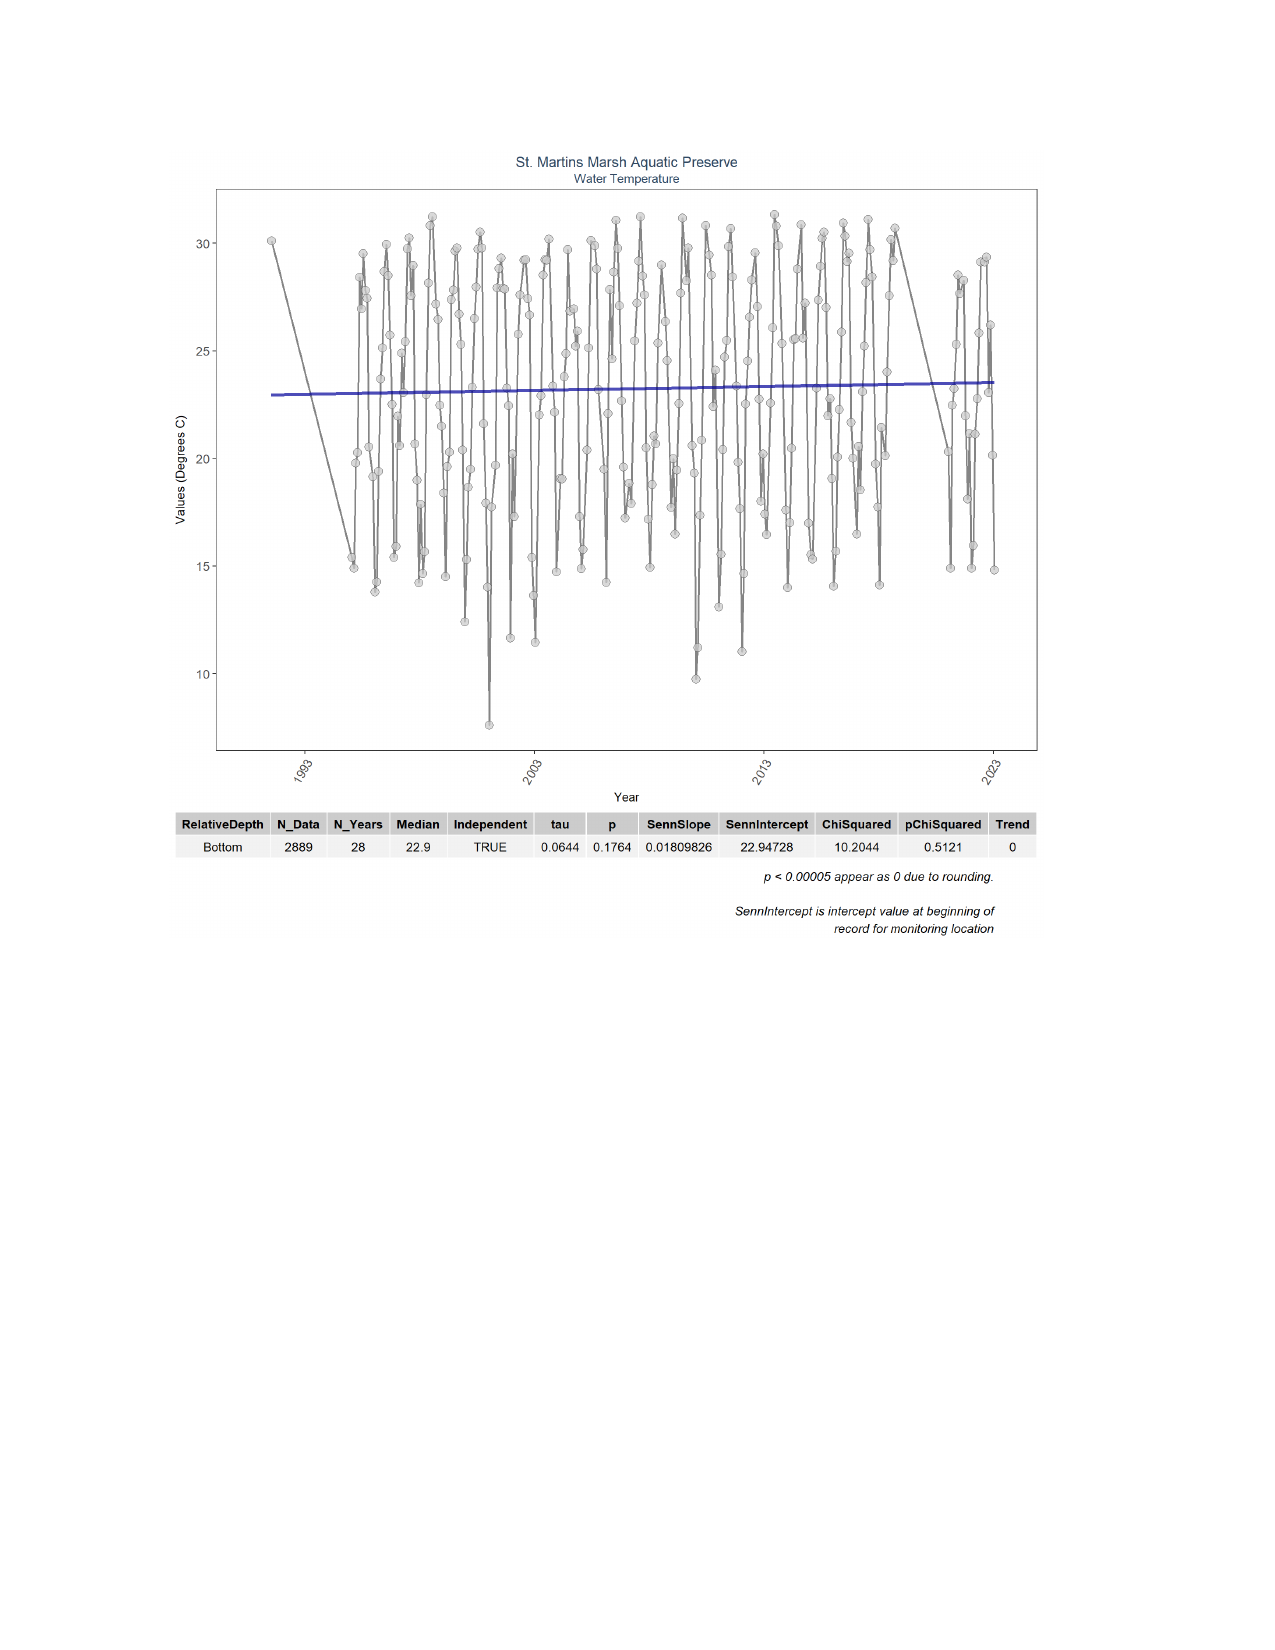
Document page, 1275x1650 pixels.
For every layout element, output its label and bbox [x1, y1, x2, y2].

picture [168, 150, 1044, 938]
